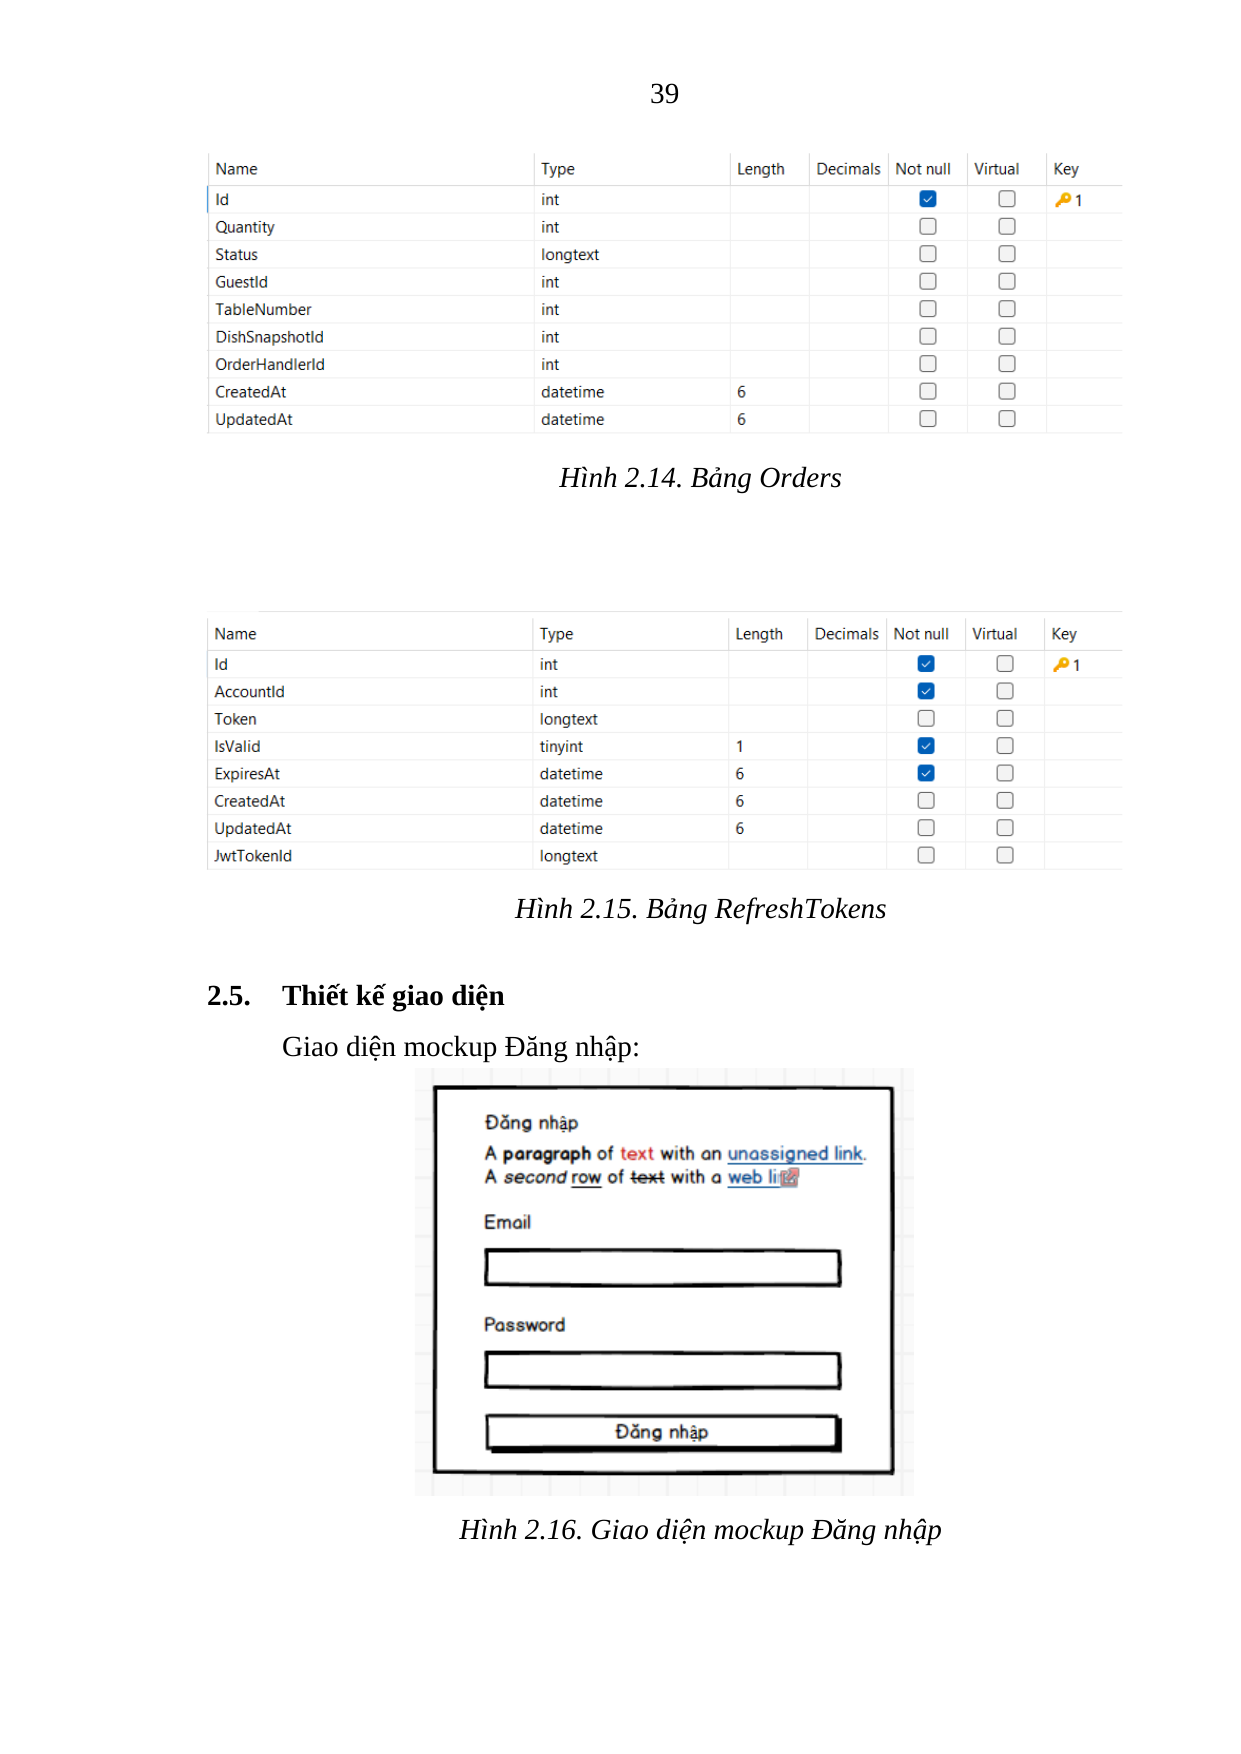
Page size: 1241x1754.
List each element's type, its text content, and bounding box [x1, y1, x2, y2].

picture [206, 611, 1123, 874]
subtitle 2.5. Thiết kế giao diện [207, 978, 1122, 1012]
picture [414, 1068, 914, 1496]
text Hình 2.16. Giao diện mockup Đăng nhập [207, 1512, 1122, 1546]
text Giao diện mockup Đăng nhập: [207, 1029, 1122, 1063]
text Hình 2.15. Bảng RefreshTokens [207, 891, 1122, 924]
text Hình 2.14. Bảng Orders [207, 460, 1122, 494]
picture [206, 147, 1123, 444]
